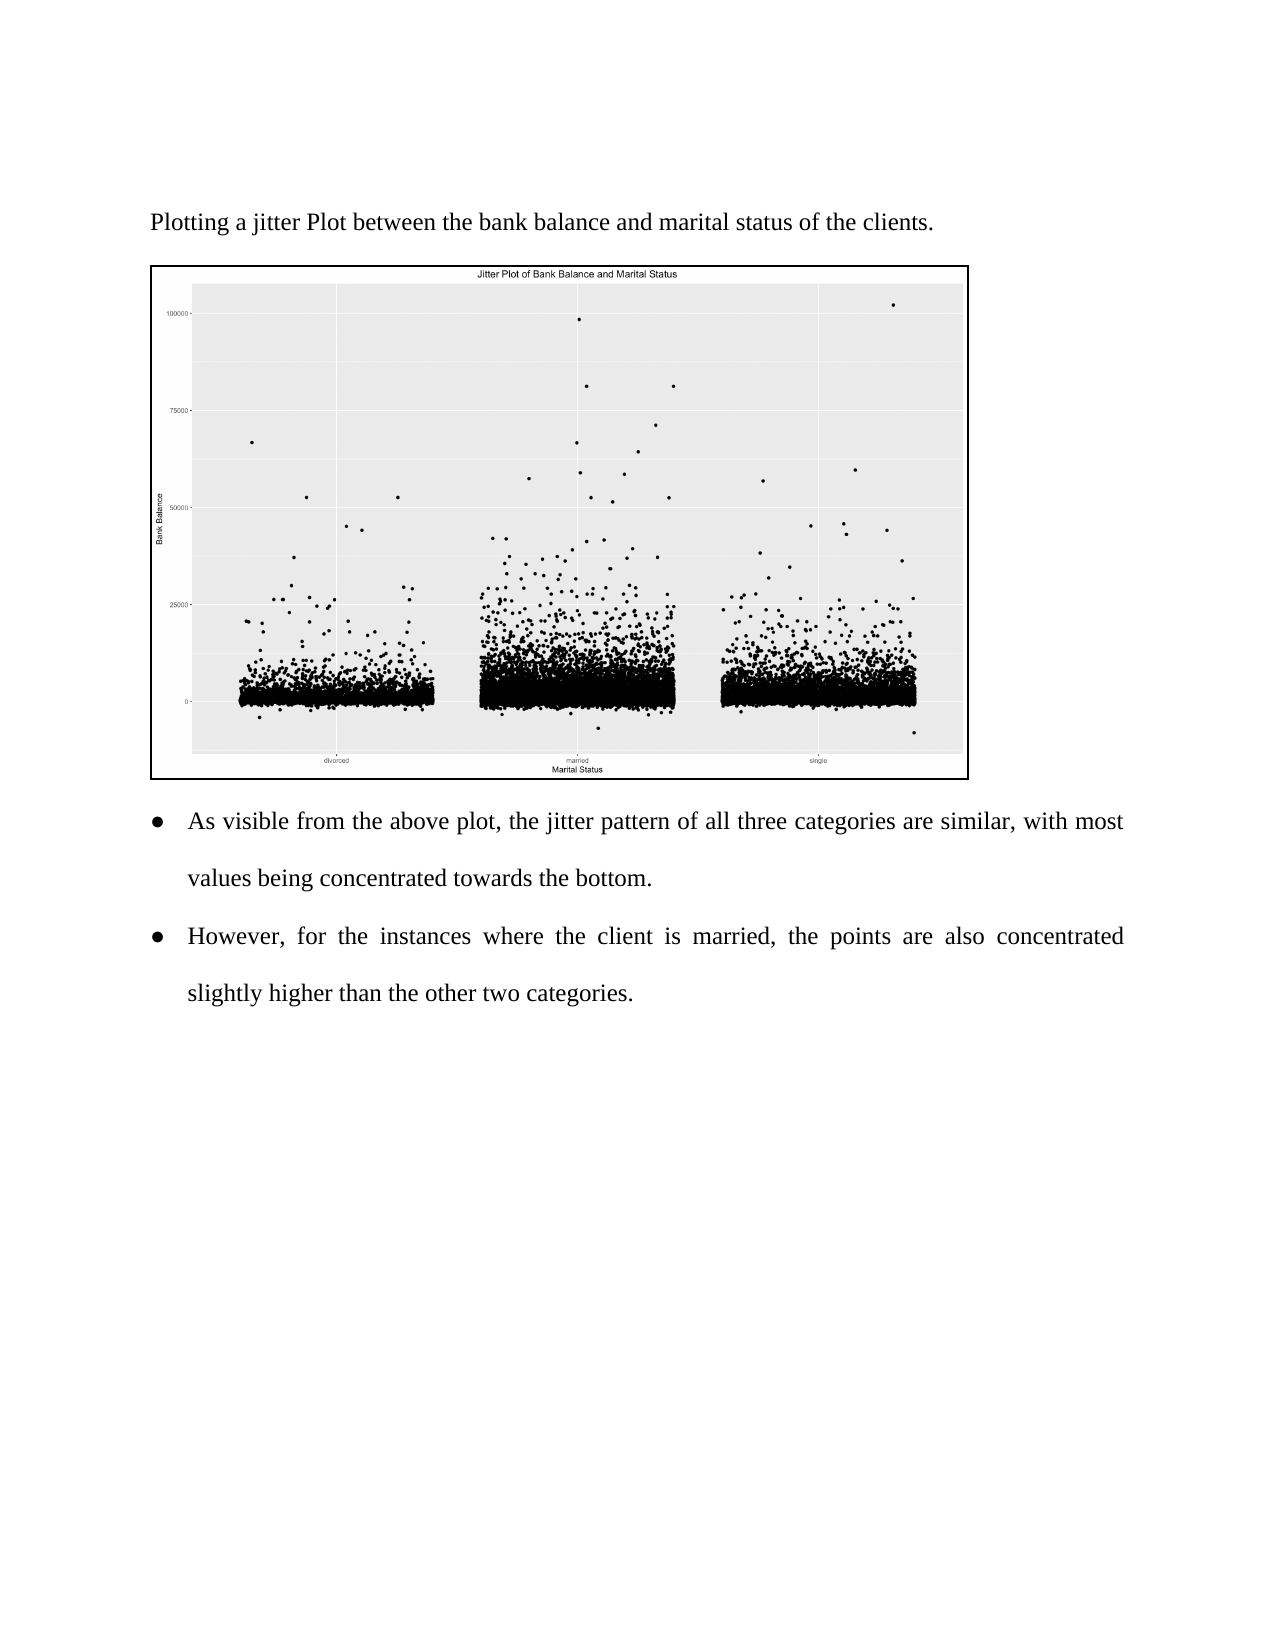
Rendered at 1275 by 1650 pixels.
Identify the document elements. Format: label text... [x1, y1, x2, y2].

list As visible from the above plot, the jitter pattern of all three categories are similar, with most values being concentrated towards the bottom. [150, 806, 1125, 892]
list However, for the instances where the client is married, the points are also concentrated slightly higher than the other two categories. [150, 921, 1125, 1007]
picture [152, 267, 967, 778]
text Plotting a jitter Plot between the bank balance and marital status of the clients. [150, 207, 1125, 236]
